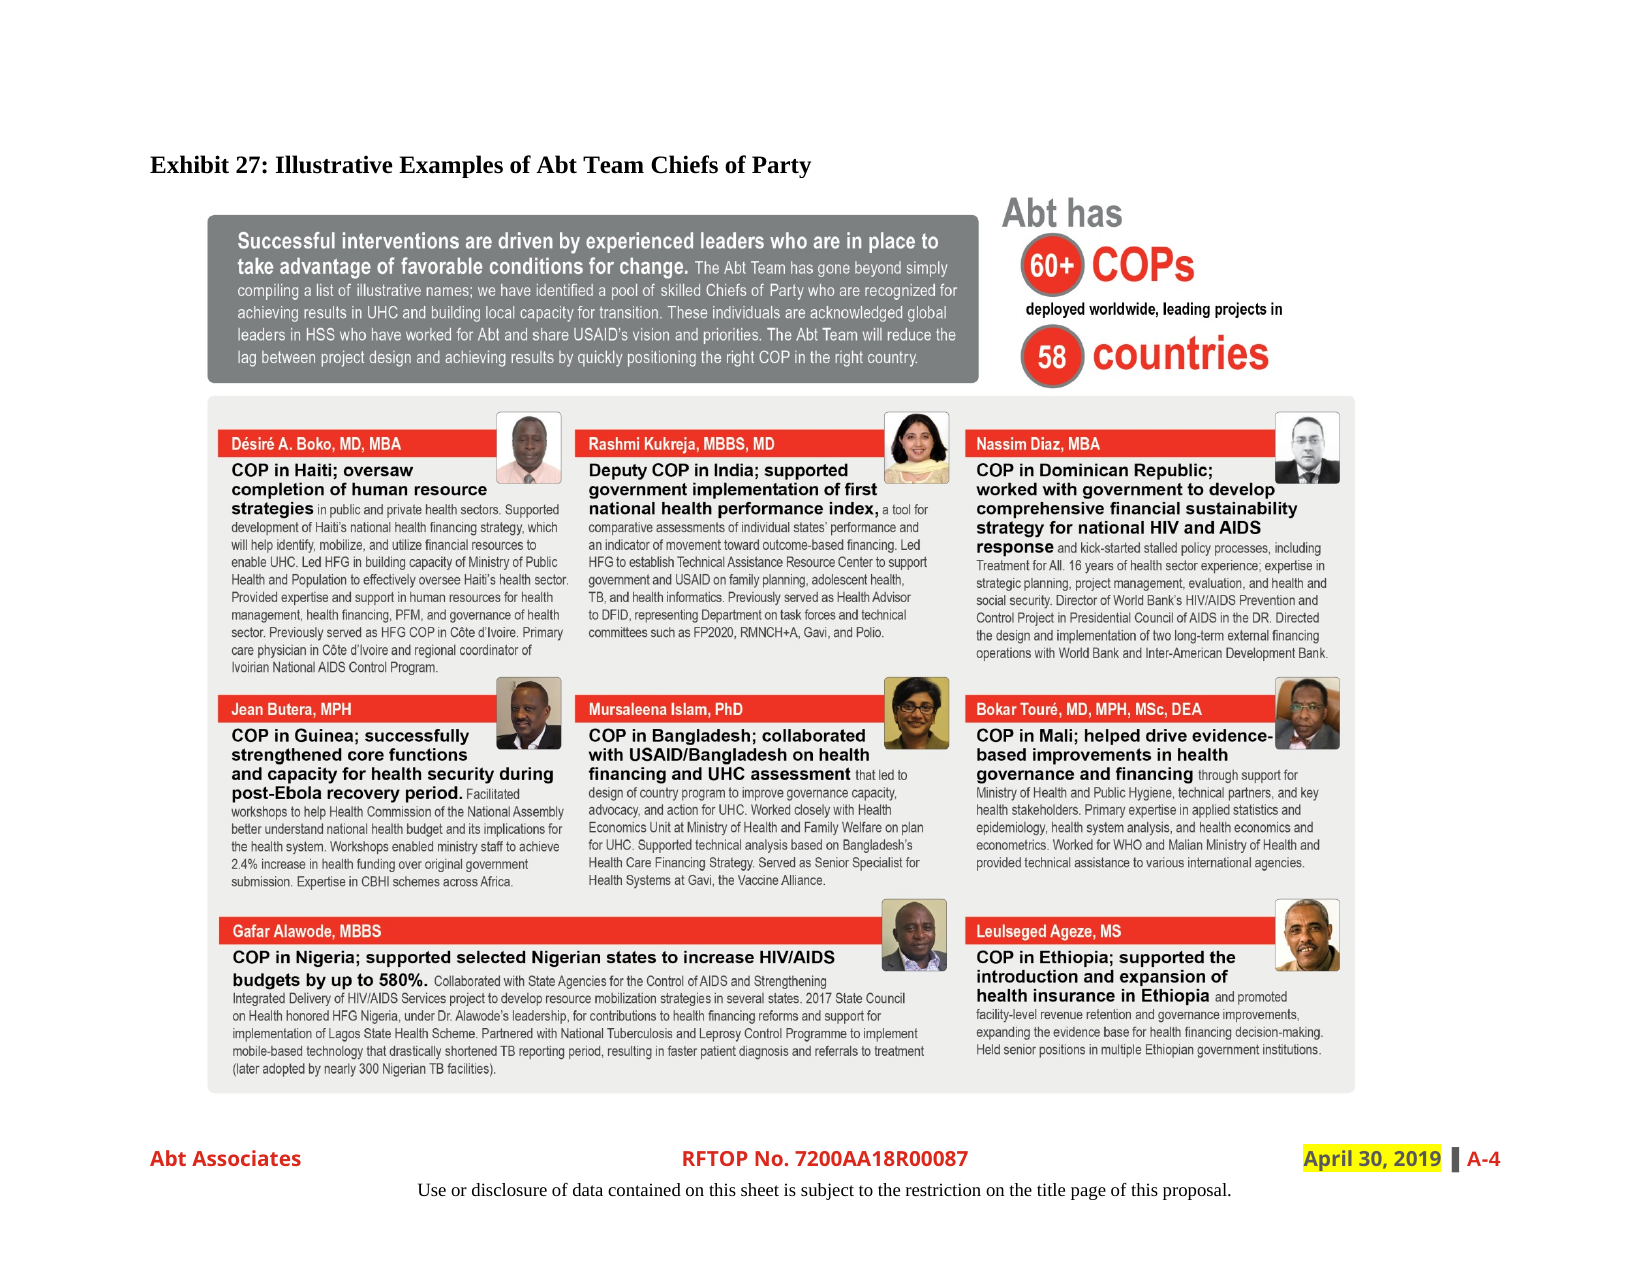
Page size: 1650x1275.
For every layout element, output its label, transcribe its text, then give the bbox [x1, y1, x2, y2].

text Exhibit 27: Illustrative Examples of Abt Team Chiefs of Party [150, 150, 1500, 179]
picture [150, 178, 1412, 1101]
